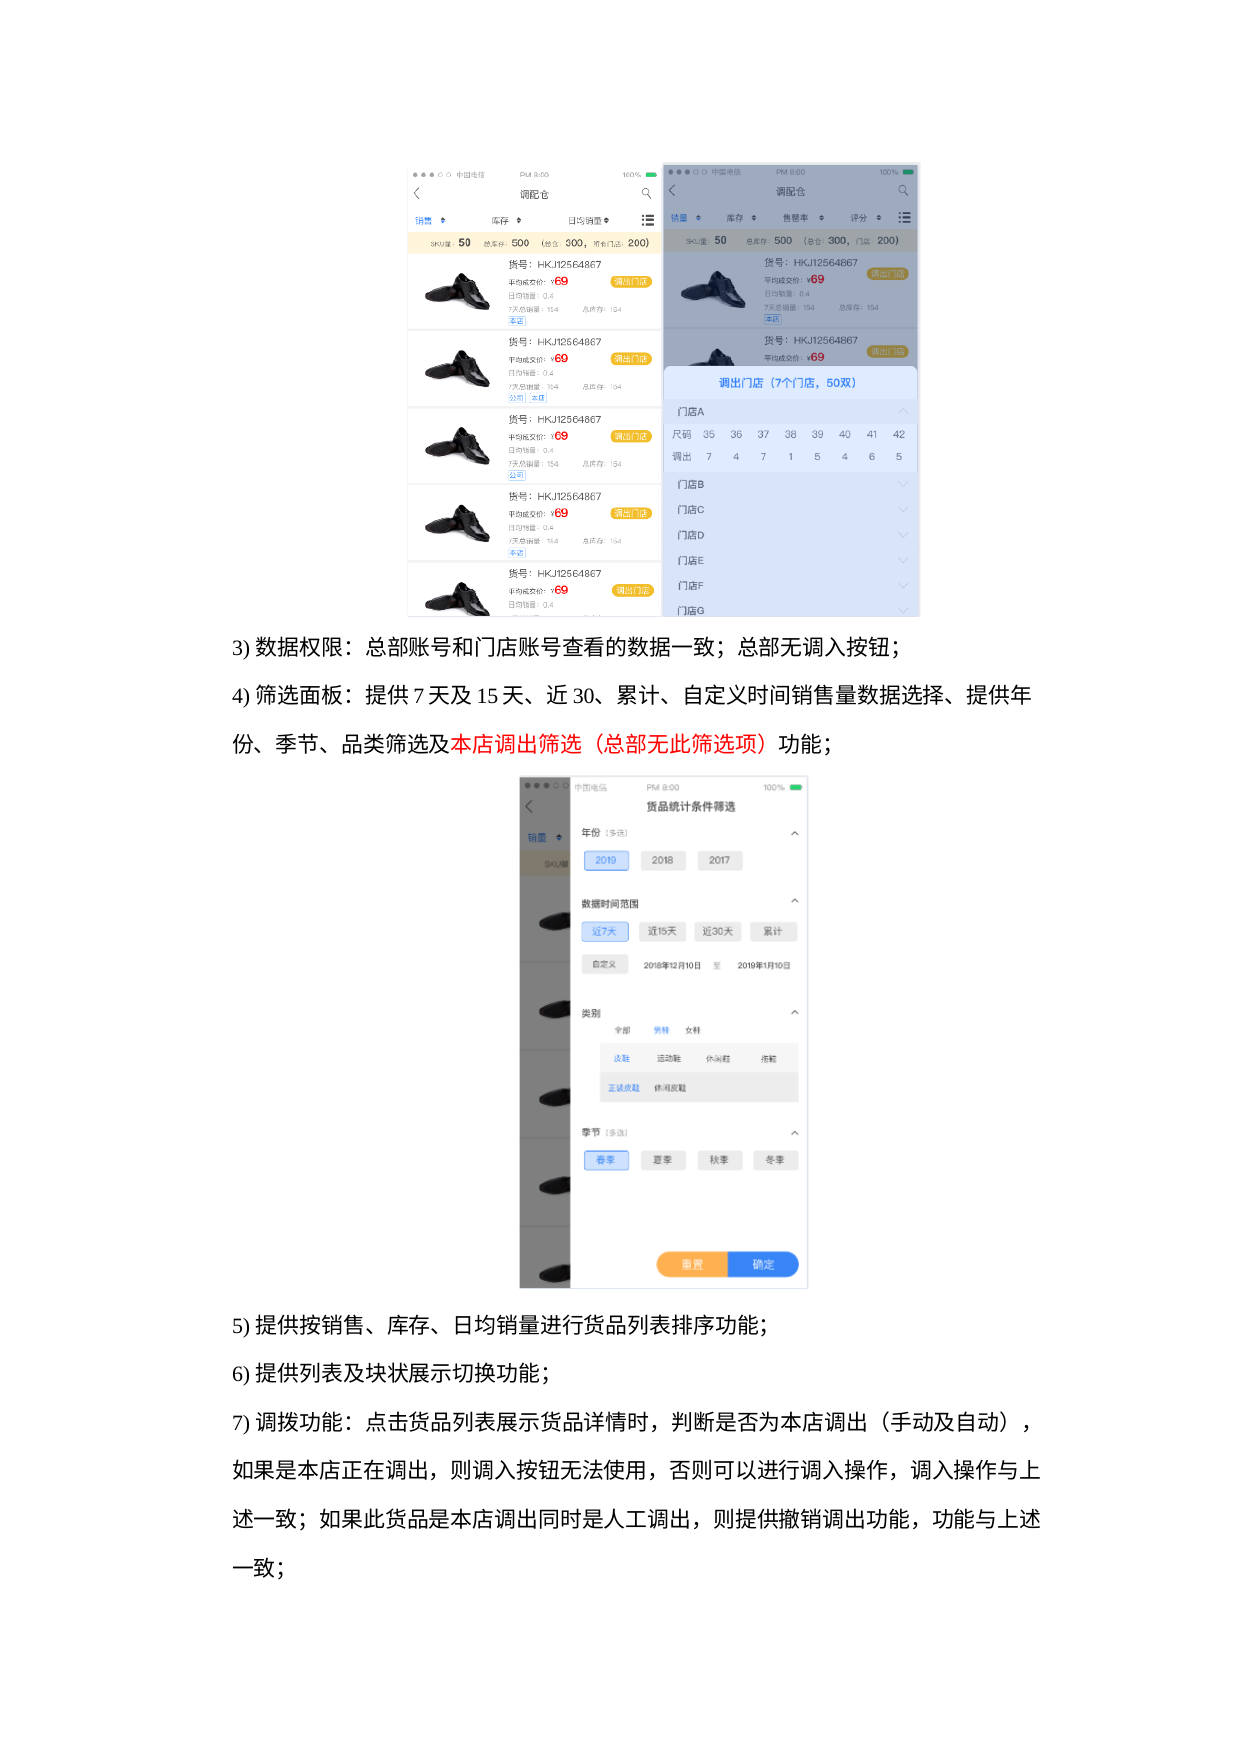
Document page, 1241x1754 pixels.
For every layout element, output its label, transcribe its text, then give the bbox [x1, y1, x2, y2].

list 提供列表及块状展示切换功能； [232, 1356, 1053, 1388]
list 数据权限：总部账号和门店账号查看的数据一致；总部无调入按钮； [232, 629, 1053, 662]
picture [519, 775, 809, 1289]
list 筛选面板：提供7天及15天、近30、累计、自定义时间销售量数据选择、提供年份、季节、品类筛选及本店调出筛选（总部无此筛选项）功能； [232, 678, 1053, 759]
list 调拨功能：点击货品列表展示货品详情时，判断是否为本店调出（手动及自动），如果是本店正在调出，则调入按钮无法使用，否则可以进行调入操作，调入操作与上述一致；如果此货品是本店调出同时是人工调出，则提供撤销调出功能，功能与上述一致； [232, 1404, 1053, 1583]
list 提供按销售、库存、日均销量进行货品列表排序功能； [232, 1308, 1053, 1340]
picture [407, 162, 921, 617]
